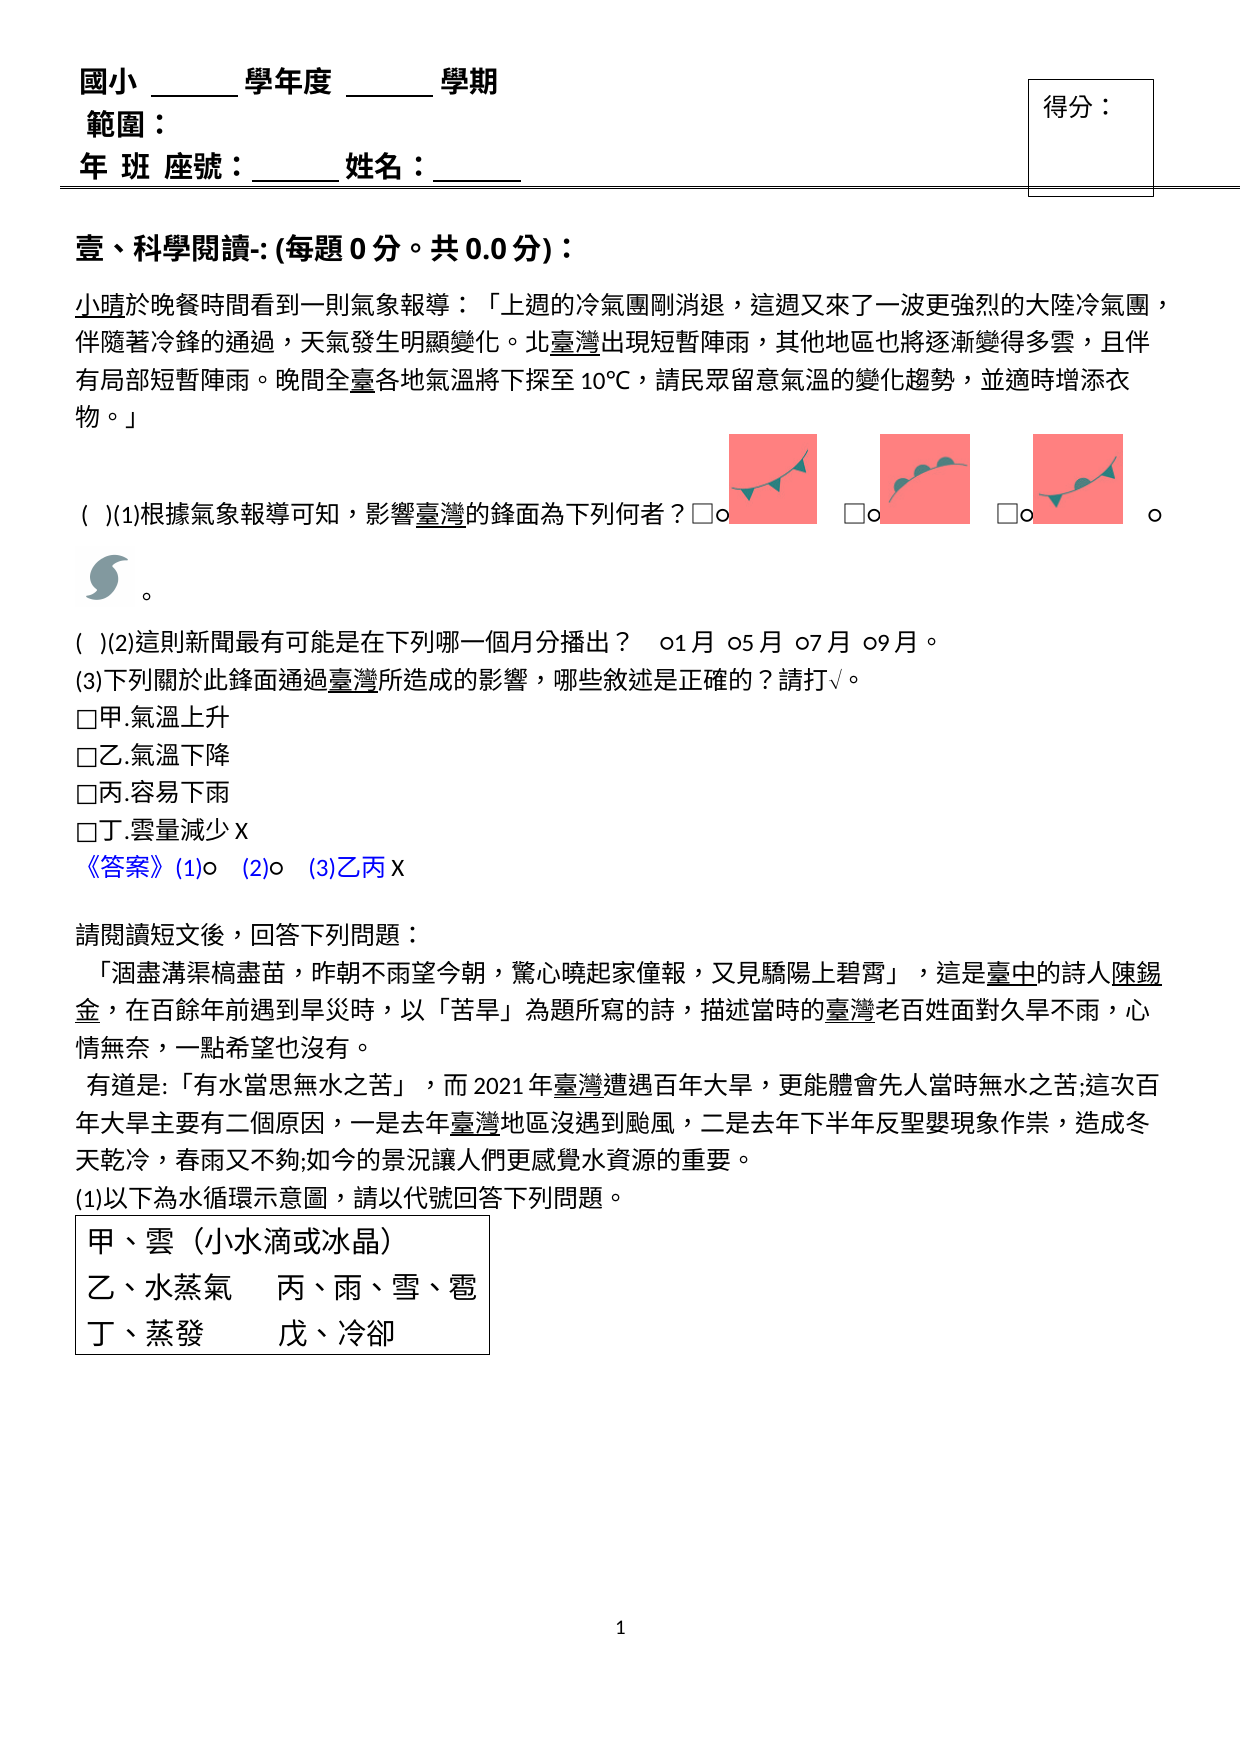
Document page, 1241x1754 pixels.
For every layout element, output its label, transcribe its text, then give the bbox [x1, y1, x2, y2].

picture [75, 546, 135, 607]
picture [1033, 434, 1123, 524]
picture [880, 434, 970, 524]
text 壹、科學閱讀-: (每題0分。共0.0分)： [75, 209, 1165, 284]
picture [729, 434, 817, 524]
